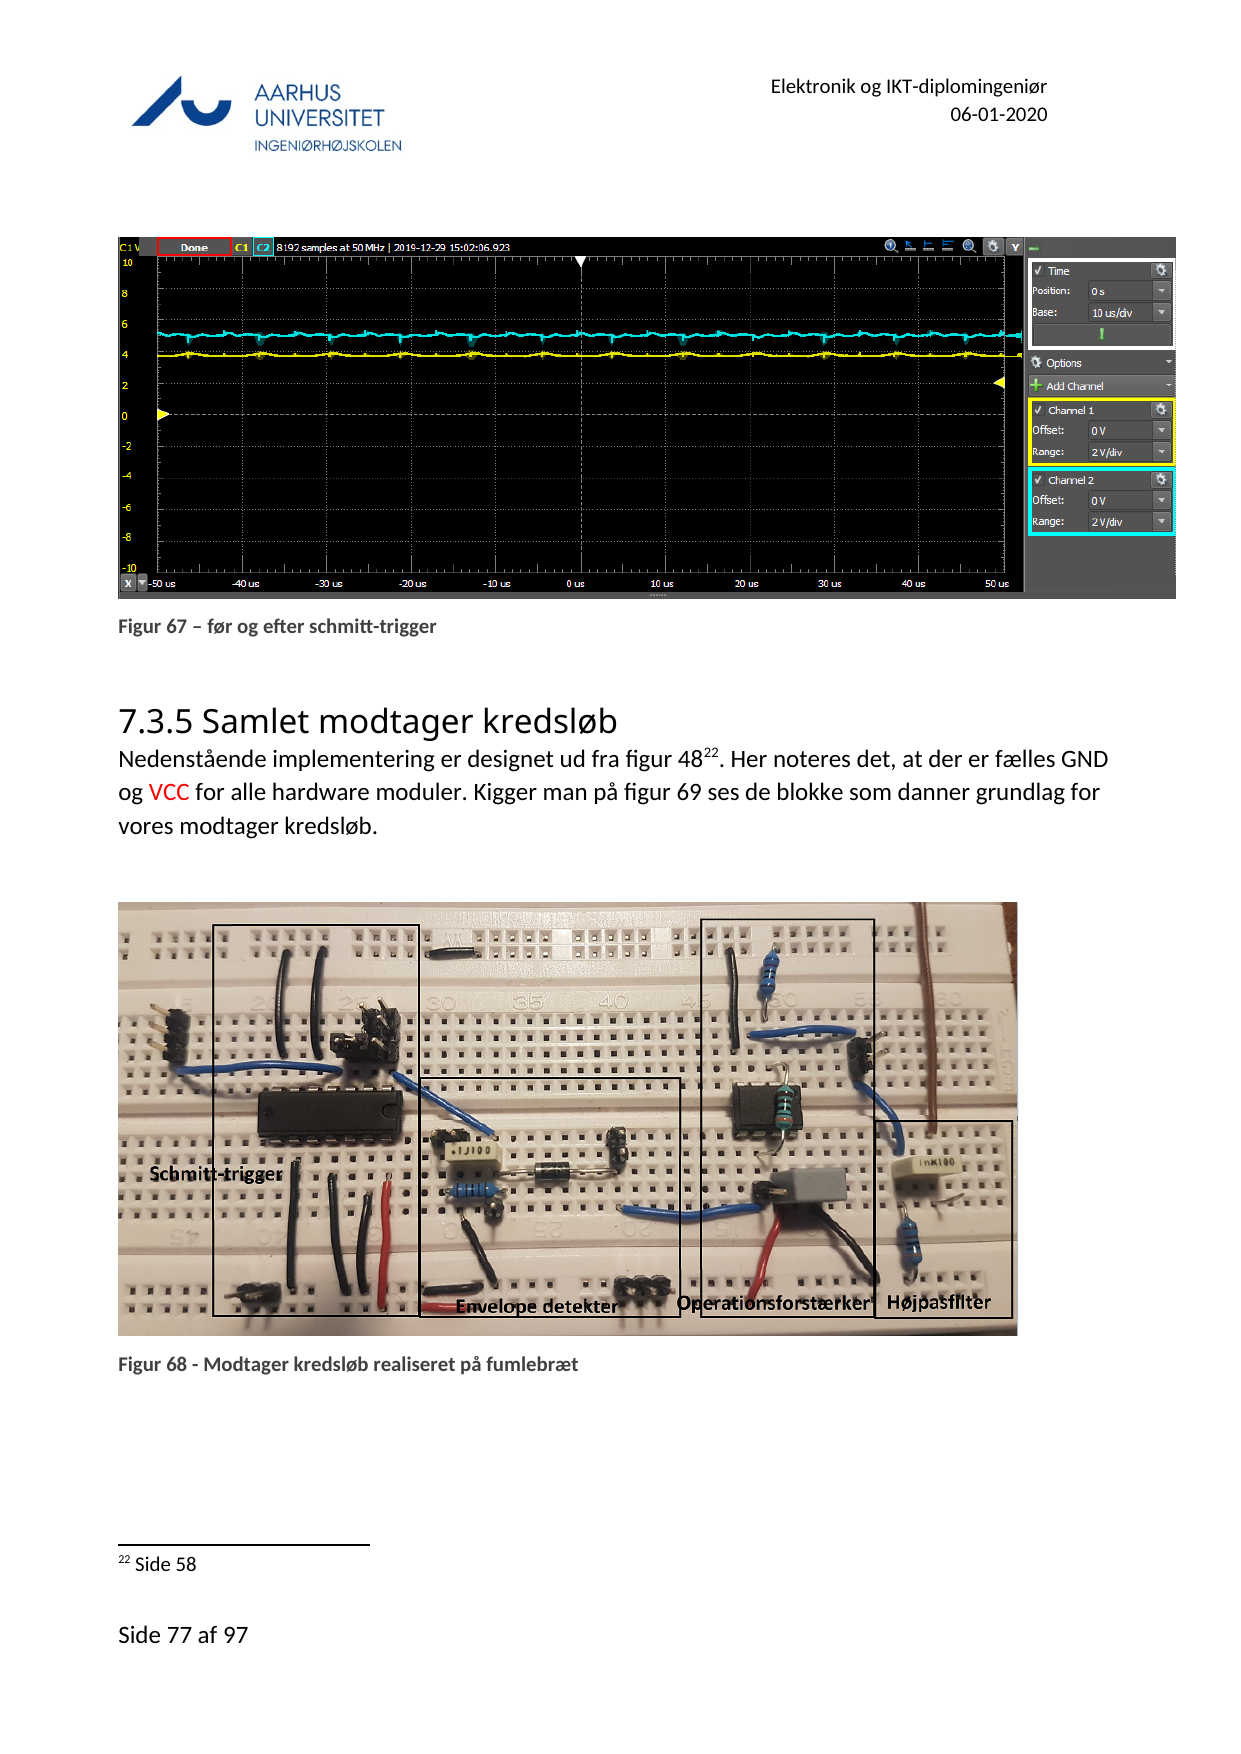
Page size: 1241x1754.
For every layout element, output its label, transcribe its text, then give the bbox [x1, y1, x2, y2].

picture [118, 902, 1019, 1336]
subtitle 7.3.5 Samlet modtager kredsløb [118, 698, 1122, 743]
picture [118, 237, 1176, 599]
picture [129, 73, 432, 156]
text Nedenstående implementering er designet ud fra figur 48. Her noteres det, at der er fælles GND og VCC for alle hardware moduler. Kigger man på figur 69 ses de blokke som danner grundlag for vores modtager kredsløb. [118, 743, 1122, 841]
